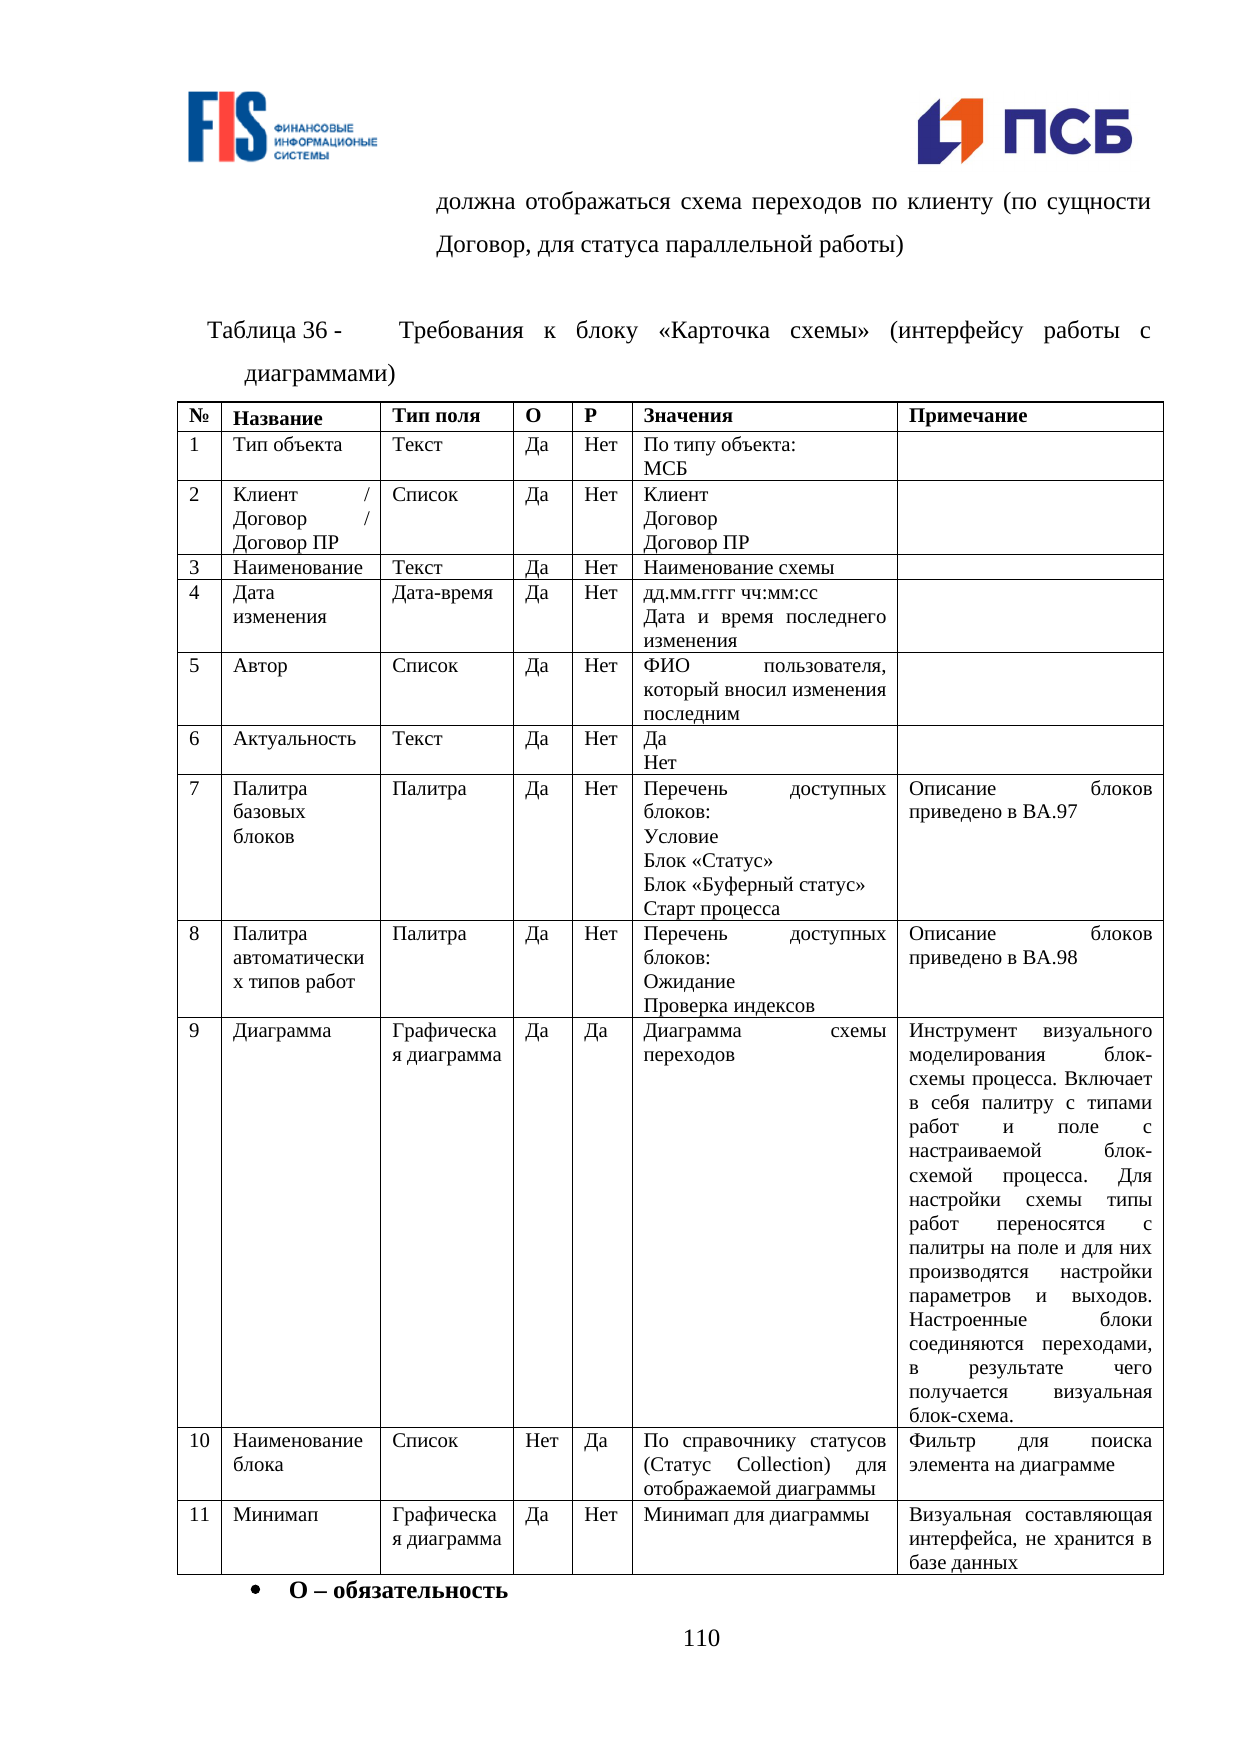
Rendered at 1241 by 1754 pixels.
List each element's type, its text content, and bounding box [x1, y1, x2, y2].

picture [177, 73, 383, 172]
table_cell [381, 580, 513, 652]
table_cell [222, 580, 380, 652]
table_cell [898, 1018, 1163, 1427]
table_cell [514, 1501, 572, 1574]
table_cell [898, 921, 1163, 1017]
picture [909, 91, 1140, 172]
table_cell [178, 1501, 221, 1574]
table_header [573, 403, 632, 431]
subtitle Требования к блоку «Карточка схемы» (интерфейсу работы с диаграммами) [207, 315, 1152, 387]
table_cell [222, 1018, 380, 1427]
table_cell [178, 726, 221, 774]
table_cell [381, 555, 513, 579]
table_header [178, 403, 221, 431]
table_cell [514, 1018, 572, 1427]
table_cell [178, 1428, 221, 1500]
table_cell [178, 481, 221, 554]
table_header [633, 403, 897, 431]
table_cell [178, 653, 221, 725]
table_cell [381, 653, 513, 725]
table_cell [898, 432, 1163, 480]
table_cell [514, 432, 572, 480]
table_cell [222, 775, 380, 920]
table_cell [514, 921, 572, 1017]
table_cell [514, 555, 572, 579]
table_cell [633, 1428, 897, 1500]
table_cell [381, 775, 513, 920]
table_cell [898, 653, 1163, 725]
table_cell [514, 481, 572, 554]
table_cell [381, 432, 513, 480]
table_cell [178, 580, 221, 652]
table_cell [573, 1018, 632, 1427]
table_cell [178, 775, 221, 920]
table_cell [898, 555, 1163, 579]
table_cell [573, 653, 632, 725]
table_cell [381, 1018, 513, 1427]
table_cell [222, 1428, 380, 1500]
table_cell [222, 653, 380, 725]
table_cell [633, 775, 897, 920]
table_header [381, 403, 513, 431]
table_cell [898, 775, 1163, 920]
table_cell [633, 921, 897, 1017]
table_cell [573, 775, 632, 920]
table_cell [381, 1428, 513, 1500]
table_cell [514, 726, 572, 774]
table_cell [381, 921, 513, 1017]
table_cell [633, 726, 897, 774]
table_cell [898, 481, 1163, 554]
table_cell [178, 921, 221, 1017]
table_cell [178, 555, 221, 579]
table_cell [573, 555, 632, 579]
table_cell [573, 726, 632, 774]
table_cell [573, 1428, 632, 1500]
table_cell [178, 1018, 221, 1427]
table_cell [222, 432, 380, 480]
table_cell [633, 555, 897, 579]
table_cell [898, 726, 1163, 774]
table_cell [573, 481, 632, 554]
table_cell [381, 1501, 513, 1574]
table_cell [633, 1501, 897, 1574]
list О – обязательность [251, 1575, 1152, 1603]
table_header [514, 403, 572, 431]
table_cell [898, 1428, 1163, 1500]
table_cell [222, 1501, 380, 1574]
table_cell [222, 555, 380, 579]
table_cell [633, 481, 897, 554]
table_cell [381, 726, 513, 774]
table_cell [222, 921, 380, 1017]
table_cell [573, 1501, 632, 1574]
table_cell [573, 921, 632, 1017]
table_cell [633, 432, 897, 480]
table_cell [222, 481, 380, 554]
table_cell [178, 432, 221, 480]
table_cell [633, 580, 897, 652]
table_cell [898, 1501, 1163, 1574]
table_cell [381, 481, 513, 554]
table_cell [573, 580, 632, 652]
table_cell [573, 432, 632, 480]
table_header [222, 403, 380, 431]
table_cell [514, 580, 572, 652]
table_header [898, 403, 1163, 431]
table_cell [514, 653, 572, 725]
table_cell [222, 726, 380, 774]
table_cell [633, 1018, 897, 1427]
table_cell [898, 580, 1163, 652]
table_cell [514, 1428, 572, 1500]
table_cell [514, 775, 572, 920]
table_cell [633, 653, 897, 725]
